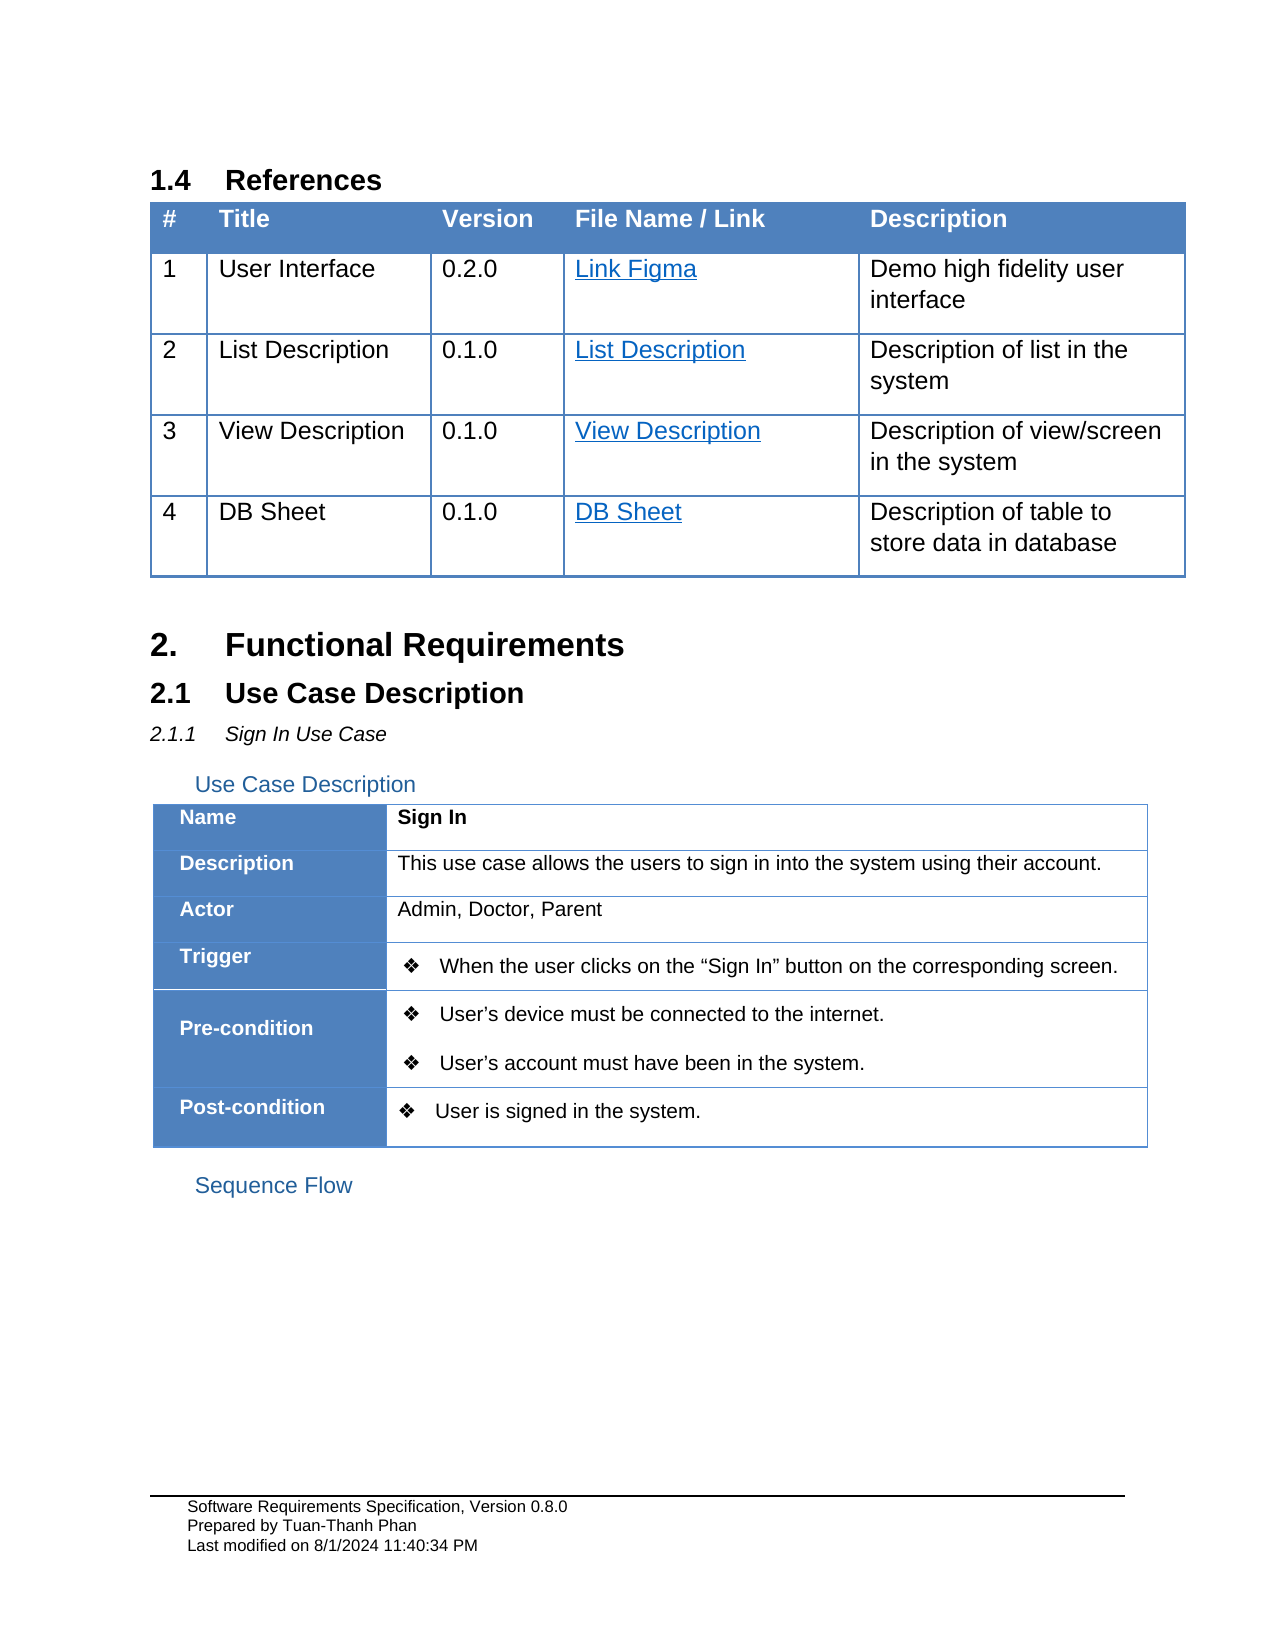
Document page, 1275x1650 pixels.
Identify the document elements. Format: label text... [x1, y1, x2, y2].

table_cell DB Sheet [565, 497, 858, 575]
table_cell User is signed in the system. [387, 1088, 1147, 1146]
table_cell When the user clicks on the “Sign In” button on the corresponding screen. [387, 943, 1147, 989]
table_cell 4 [152, 497, 206, 575]
table_cell View Description [208, 416, 430, 494]
table_cell Link Figma [565, 254, 858, 333]
table_cell 0.1.0 [432, 497, 563, 575]
subtitle Use Case Description [194, 771, 1125, 797]
table_cell List Description [565, 335, 858, 414]
table_cell Actor [154, 897, 386, 942]
table_header # [152, 204, 206, 252]
table_header Title [208, 204, 430, 252]
table_cell This use case allows the users to sign in into the system using their account. [387, 851, 1147, 896]
table_cell Description of table to store data in database [860, 497, 1184, 575]
table_cell Pre-condition [154, 991, 386, 1087]
subtitle Sign In Use Case [150, 722, 1125, 746]
table_header Description [860, 204, 1184, 252]
table_cell Trigger [154, 943, 386, 989]
table_cell 0.1.0 [432, 335, 563, 414]
table_cell 1 [152, 254, 206, 333]
table_cell Post-condition [154, 1088, 386, 1146]
table_cell Description of view/screen in the system [860, 416, 1184, 494]
table_header Version [432, 204, 563, 252]
subtitle Use Case Description [150, 676, 1125, 710]
table_cell User’s device must be connected to the internet. User’s account must have been in the system. [387, 991, 1147, 1087]
table_cell Admin, Doctor, Parent [387, 897, 1147, 942]
table_cell 0.1.0 [432, 416, 563, 494]
table_cell 3 [152, 416, 206, 494]
table_cell Description [154, 851, 386, 896]
table_header Sign In [387, 805, 1147, 850]
table_header File Name / Link [565, 204, 858, 252]
table_cell Demo high fidelity user interface [860, 254, 1184, 333]
subtitle Functional Requirements [150, 625, 1125, 664]
subtitle References [150, 162, 1125, 196]
table_cell User Interface [208, 254, 430, 333]
table_cell Description of list in the system [860, 335, 1184, 414]
table_cell View Description [565, 416, 858, 494]
table_cell 2 [152, 335, 206, 414]
table_header Name [154, 805, 386, 850]
subtitle Sequence Flow [194, 1172, 1125, 1199]
table_cell DB Sheet [208, 497, 430, 575]
table_cell 0.2.0 [432, 254, 563, 333]
table_cell List Description [208, 335, 430, 414]
